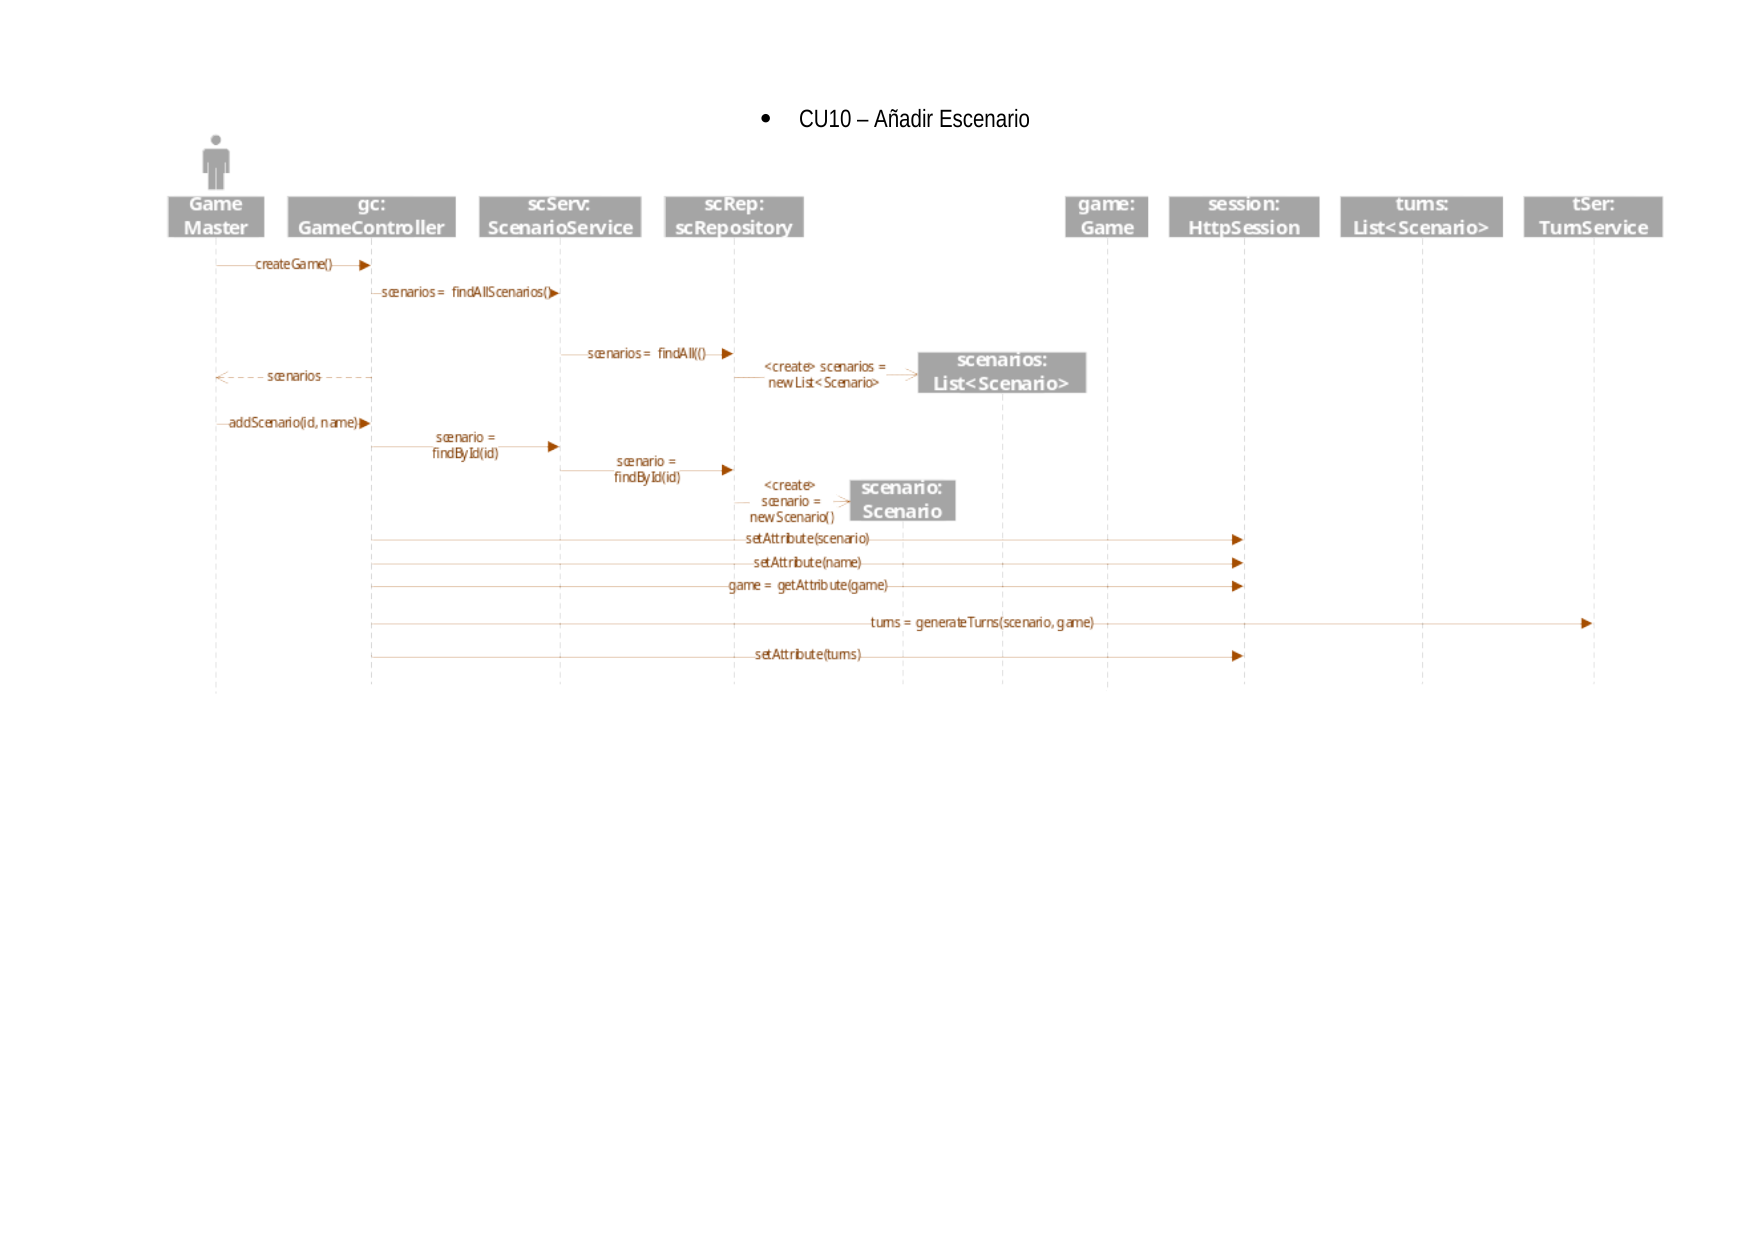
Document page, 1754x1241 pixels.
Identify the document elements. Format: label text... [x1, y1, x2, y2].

list CU10 – Añadir Escenario [112, 104, 1679, 132]
